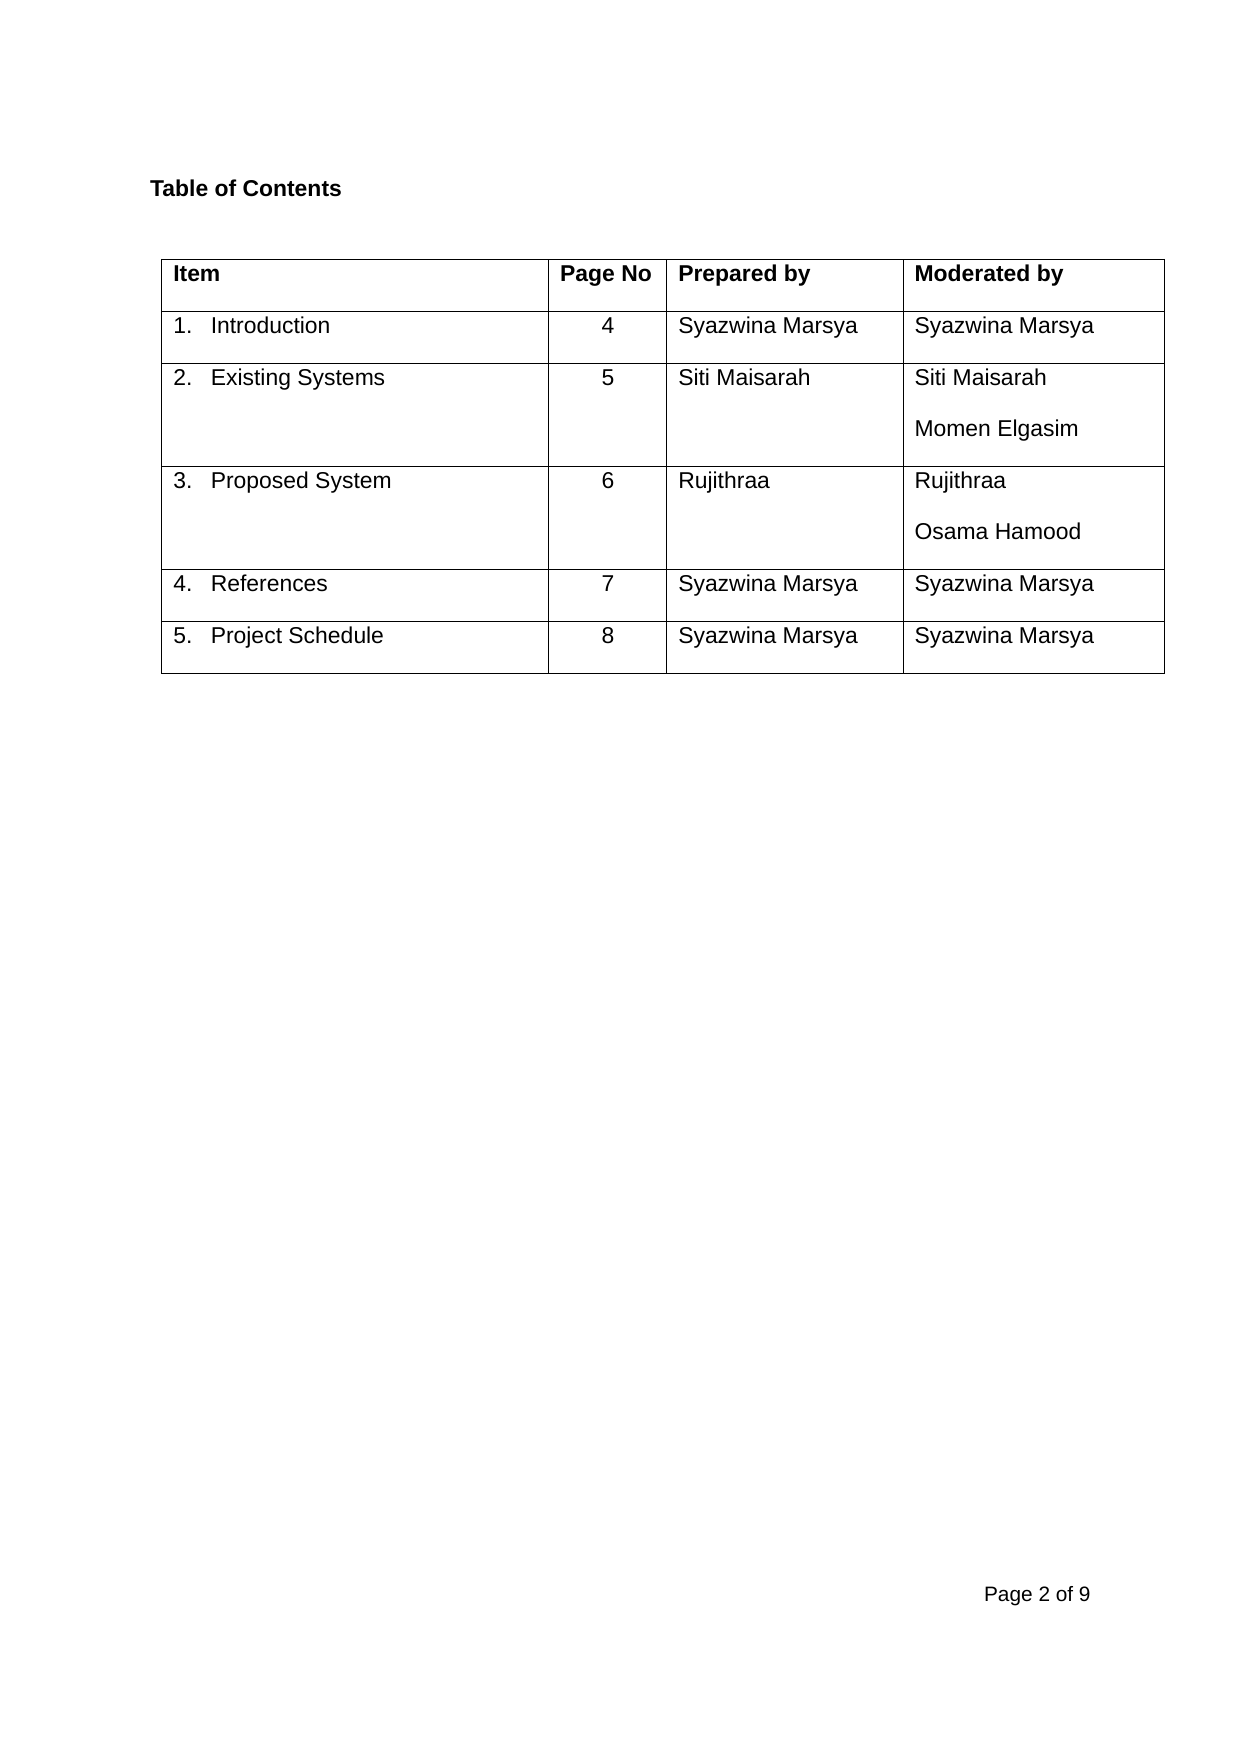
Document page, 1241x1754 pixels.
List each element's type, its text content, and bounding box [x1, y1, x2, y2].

table_cell Syazwina Marsya [904, 312, 1164, 363]
table_cell Rujithraa [667, 467, 903, 569]
table_cell 5 [549, 364, 666, 466]
table_cell Syazwina Marsya [667, 312, 903, 363]
table_cell Syazwina Marsya [667, 570, 903, 621]
table_cell References [162, 570, 548, 621]
table_header Moderated by [904, 260, 1164, 311]
table_cell Syazwina Marsya [667, 622, 903, 673]
table_cell Siti Maisarah Momen Elgasim [904, 364, 1164, 466]
table_cell Syazwina Marsya [904, 570, 1164, 621]
table_cell 4 [549, 312, 666, 363]
table_cell 8 [549, 622, 666, 673]
table_cell 7 [549, 570, 666, 621]
table_cell Existing Systems [162, 364, 548, 466]
table_cell Rujithraa Osama Hamood [904, 467, 1164, 569]
table_header Item [162, 260, 548, 311]
table_cell Siti Maisarah [667, 364, 903, 466]
subtitle Table of Contents [150, 175, 1090, 201]
table_cell Introduction [162, 312, 548, 363]
table_header Page No [549, 260, 666, 311]
table_cell Syazwina Marsya [904, 622, 1164, 673]
table_header Prepared by [667, 260, 903, 311]
table_cell Project Schedule [162, 622, 548, 673]
table_cell Proposed System [162, 467, 548, 569]
table_cell 6 [549, 467, 666, 569]
